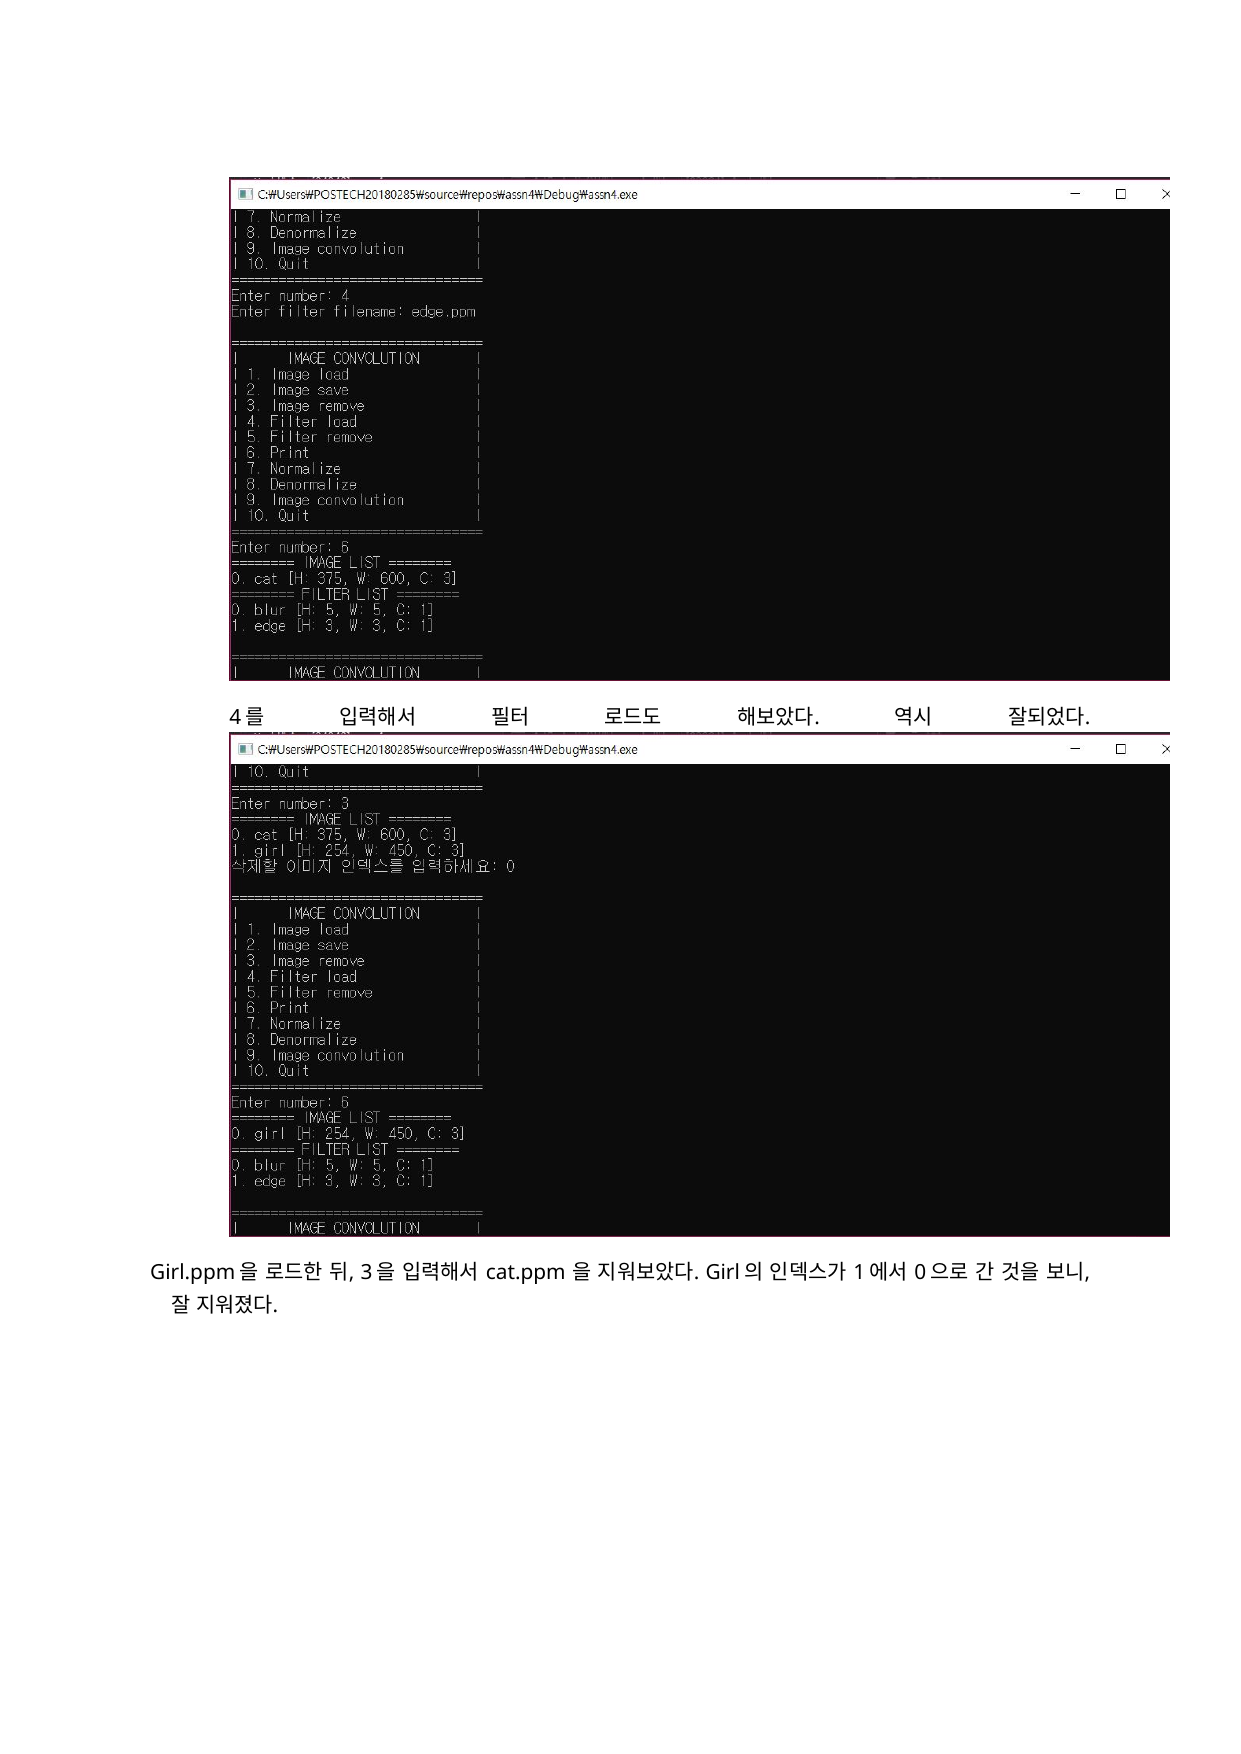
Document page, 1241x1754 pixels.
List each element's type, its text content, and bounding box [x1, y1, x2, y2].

picture [229, 177, 1170, 681]
list 4를 입력해서 필터 로드도 해보았다. 역시 잘되었다. [229, 700, 1090, 732]
picture [229, 732, 1170, 1237]
list Girl.ppm을 로드한 뒤, 3을 입력해서 cat.ppm 을 지워보았다. Girl의 인덱스가 1에서 0으로 간 것을 보니, 잘 지워졌다. [150, 1255, 1090, 1318]
